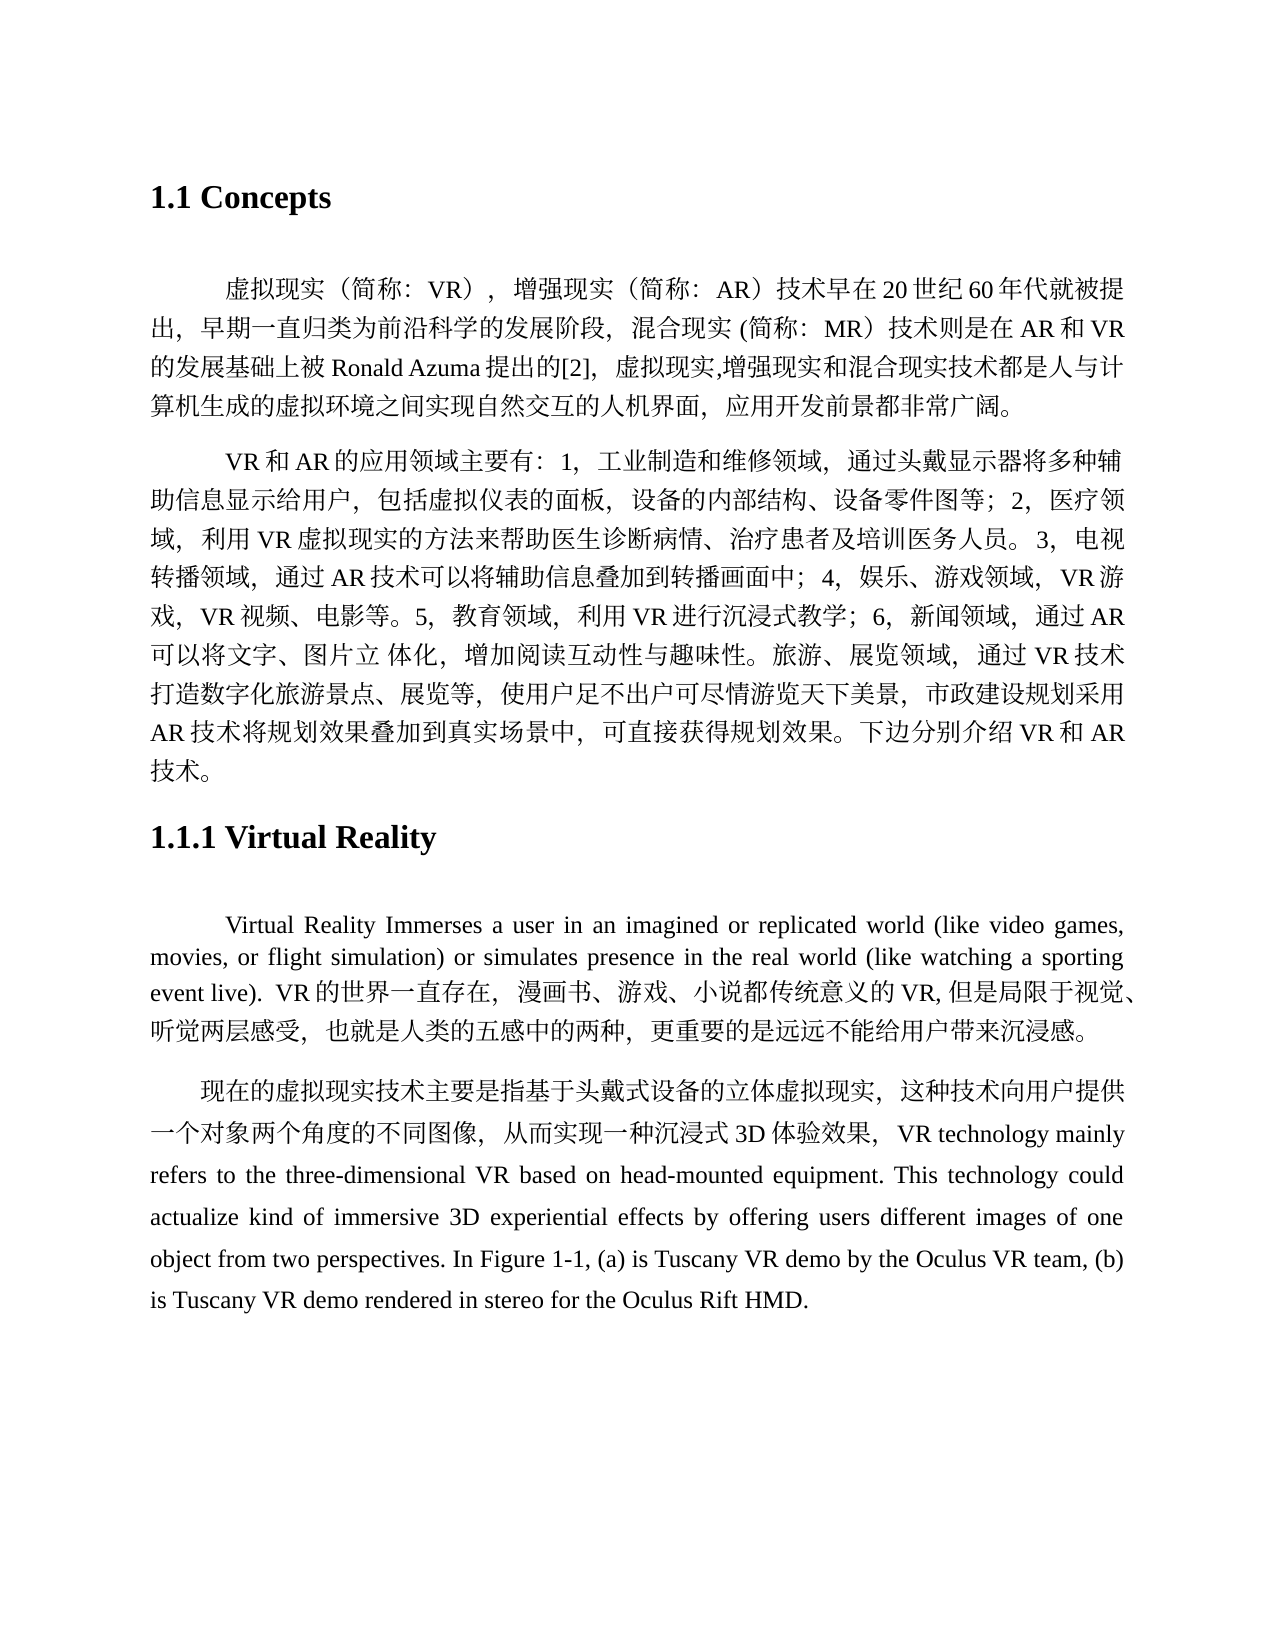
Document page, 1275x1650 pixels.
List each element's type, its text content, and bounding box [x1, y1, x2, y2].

text 虚拟现实（简称：VR），增强现实（简称：AR）技术早在20世纪60年代就被提出，早期一直归类为前沿科学的发展阶段，混合现实 (简称：MR）技术则是在AR和VR的发展基础上被Ronald Azuma提出的[2]，虚拟现实,增强现实和混合现实技术都是人与计算机生成的虚拟环境之间实现自然交互的人机界面，应用开发前景都非常广阔。 [150, 270, 1125, 422]
text VR和AR的应用领域主要有：1，工业制造和维修领域，通过头戴显示器将多种辅助信息显示给用户，包括虚拟仪表的面板，设备的内部结构、设备零件图等；2，医疗领域，利用VR虚拟现实的方法来帮助医生诊断病情、治疗患者及培训医务人员。3，电视转播领域，通过AR技术可以将辅助信息叠加到转播画面中；4，娱乐、游戏领域，VR游戏，VR视频、电影等。5，教育领域，利用VR进行沉浸式教学；6，新闻领域，通过AR可以将文字、图片立 体化，增加阅读互动性与趣味性。旅游、展览领域，通过VR技术打造数字化旅游景点、展览等，使用户足不出户可尽情游览天下美景，市政建设规划采用AR技术将规划效果叠加到真实场景中，可直接获得规划效果。下边分别介绍VR和AR技术。 [150, 442, 1125, 788]
text 现在的虚拟现实技术主要是指基于头戴式设备的立体虚拟现实，这种技术向用户提供一个对象两个角度的不同图像，从而实现一种沉浸式3D体验效果，VR technology mainly refers to the three-dimensional VR based on head-mounted equipment. This technology could actualize kind of immersive 3D experiential effects by offering users different images of one object from two perspectives. In Figure 1-1, (a) is Tuscany VR demo by the Oculus VR team, (b) is Tuscany VR demo rendered in stereo for the Oculus Rift HMD. [150, 1067, 1125, 1317]
text 1.1.1 Virtual Reality [150, 818, 1125, 856]
text 1.1 Concepts [150, 177, 1125, 216]
text Virtual Reality Immerses a user in an imagined or replicated world (like video games, movies, or flight simulation) or simulates presence in the real world (like watching a sporting event live). VR的世界一直存在，漫画书、游戏、小说都传统意义的VR, 但是局限于视觉、听觉两层感受，也就是人类的五感中的两种，更重要的是远远不能给用户带来沉浸感。 [150, 911, 1125, 1048]
